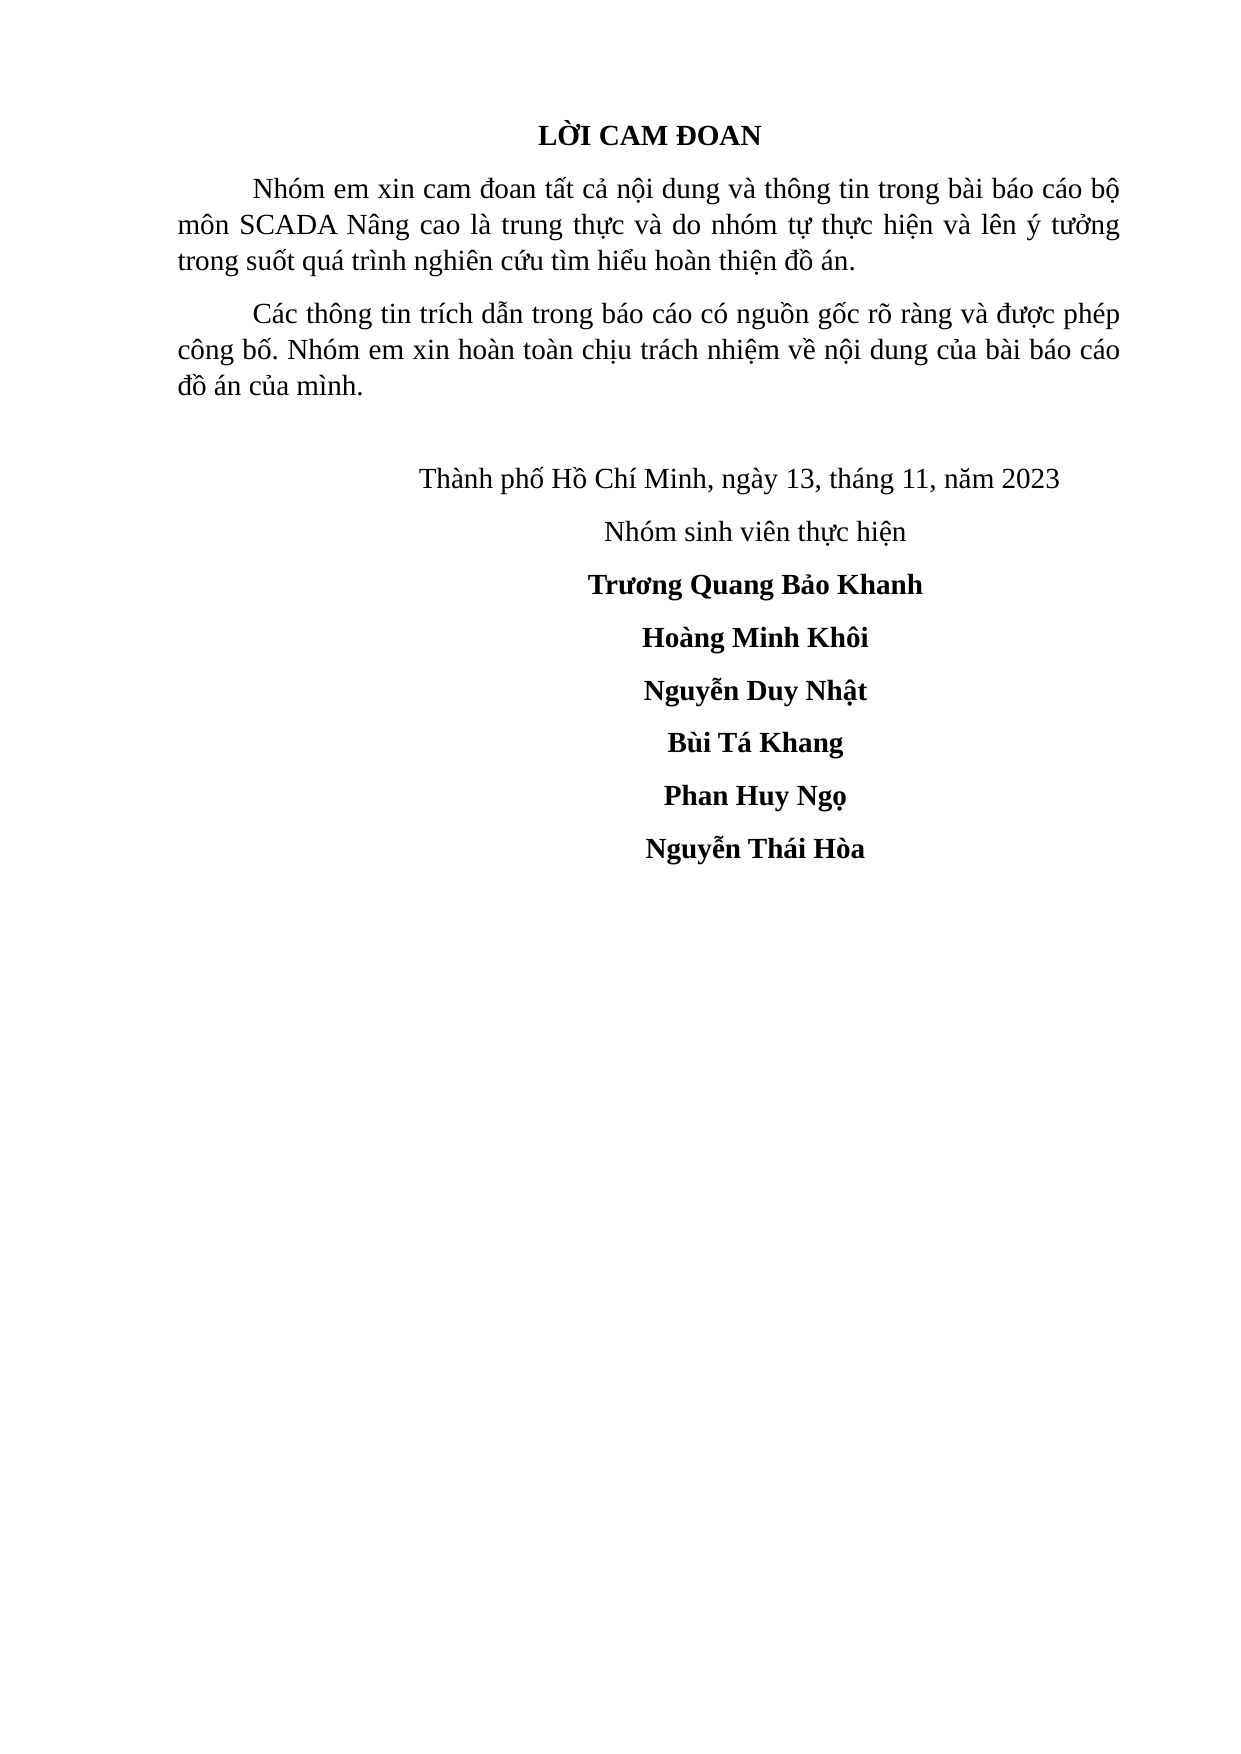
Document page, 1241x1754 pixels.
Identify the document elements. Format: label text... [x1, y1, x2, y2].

text LỜI CAM ĐOAN [177, 118, 1122, 152]
text Nhóm em xin cam đoan tất cả nội dung và thông tin trong bài báo cáo bộ môn SCADA Nâng cao là trung thực và do nhóm tự thực hiện và lên ý tưởng trong suốt quá trình nghiên cứu tìm hiểu hoàn thiện đồ án. [177, 171, 1122, 277]
table_header Thành phố Hồ Chí Minh, ngày 13, tháng 11, năm 2023 Nhóm sinh viên thực hiện Trương Quang Bảo Khanh Hoàng Minh Khôi Nguyễn Duy Nhật Bùi Tá Khang Phan Huy Ngọ Nguyễn Thái Hòa [407, 462, 1103, 937]
text Các thông tin trích dẫn trong báo cáo có nguồn gốc rõ ràng và được phép công bố. Nhóm em xin hoàn toàn chịu trách nhiệm về nội dung của bài báo cáo đồ án của mình. [177, 296, 1122, 402]
